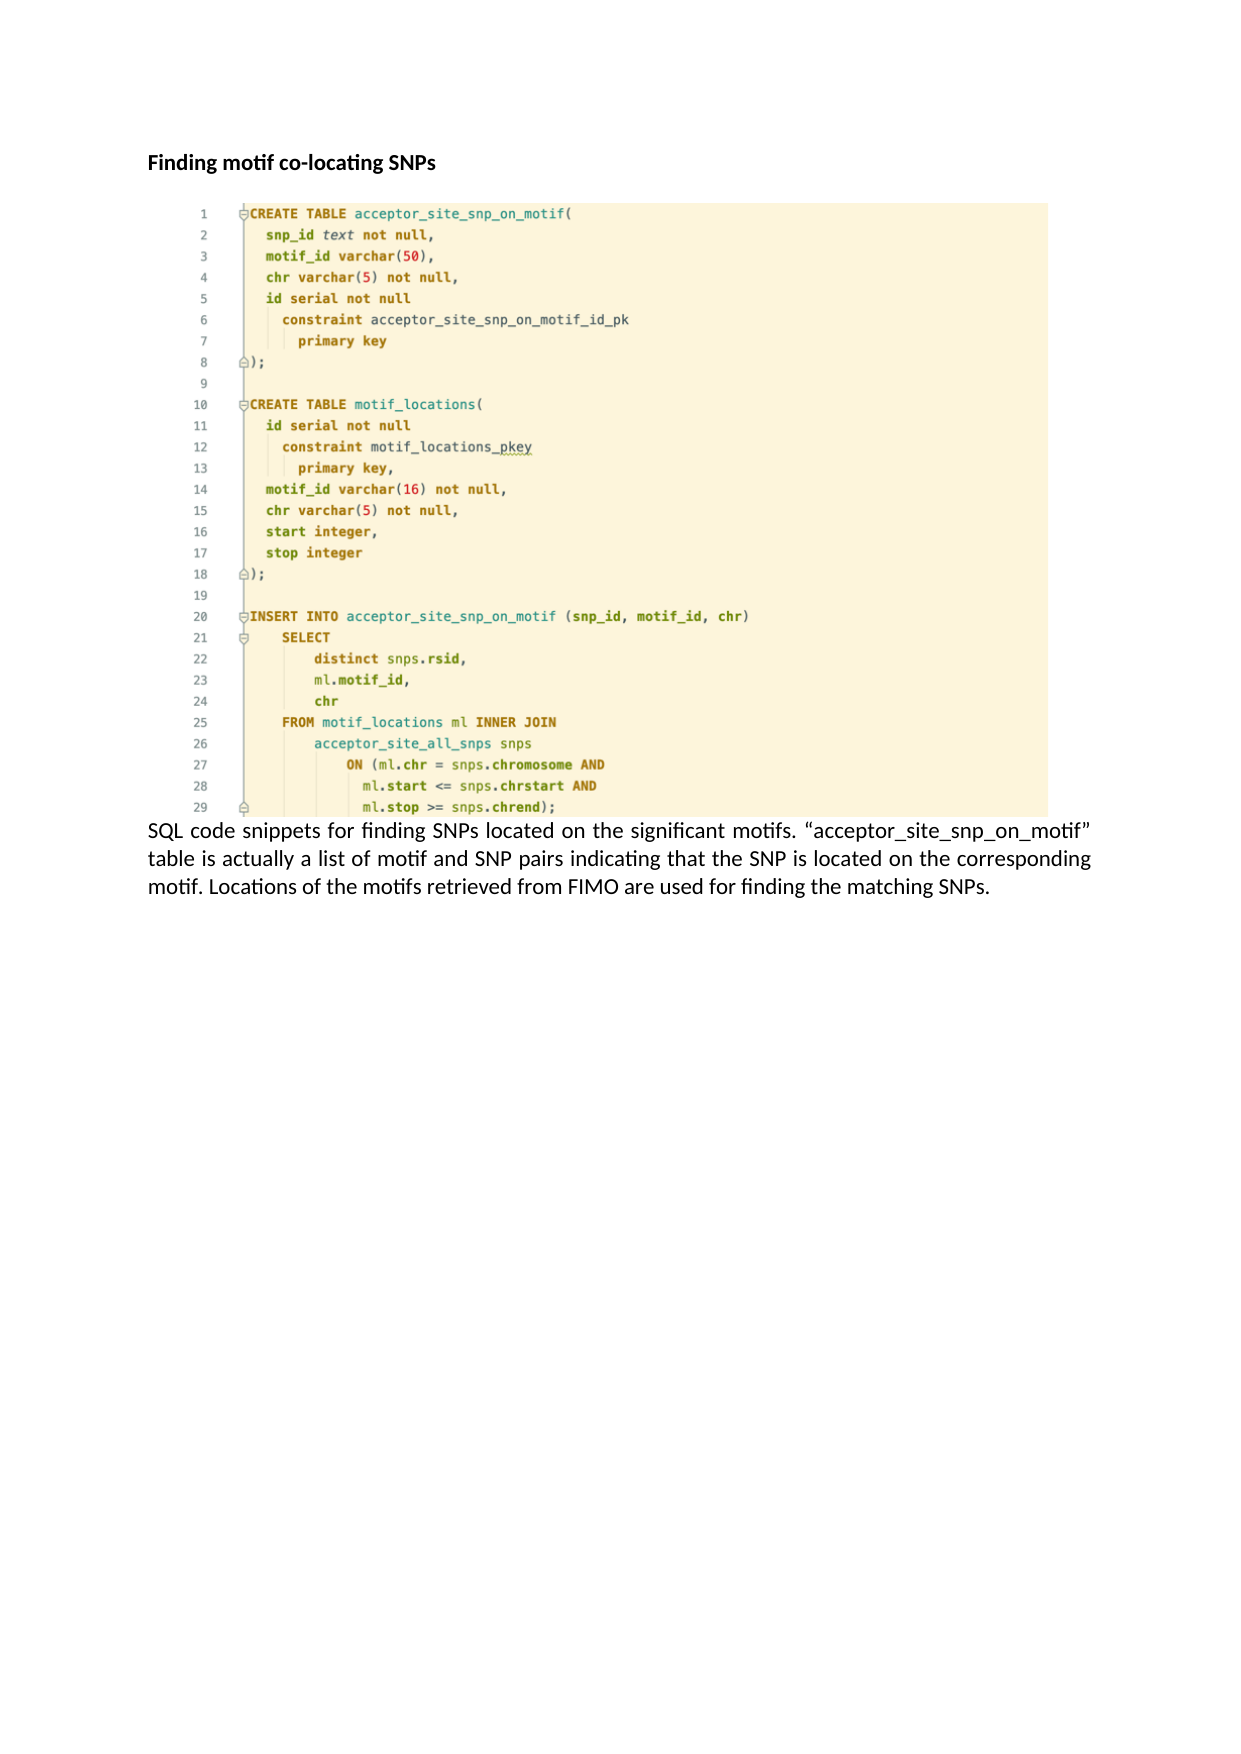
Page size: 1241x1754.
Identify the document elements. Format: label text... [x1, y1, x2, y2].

text SQL code snippets for finding SNPs located on the significant motifs. “acceptor_site_snp_on_motif” table is actually a list of motif and SNP pairs indicating that the SNP is located on the corresponding motif. Locations of the motifs retrieved from FIMO are used for finding the matching SNPs. [148, 816, 1093, 900]
text Finding motif co-locating SNPs [148, 148, 1093, 176]
picture [192, 203, 1049, 817]
